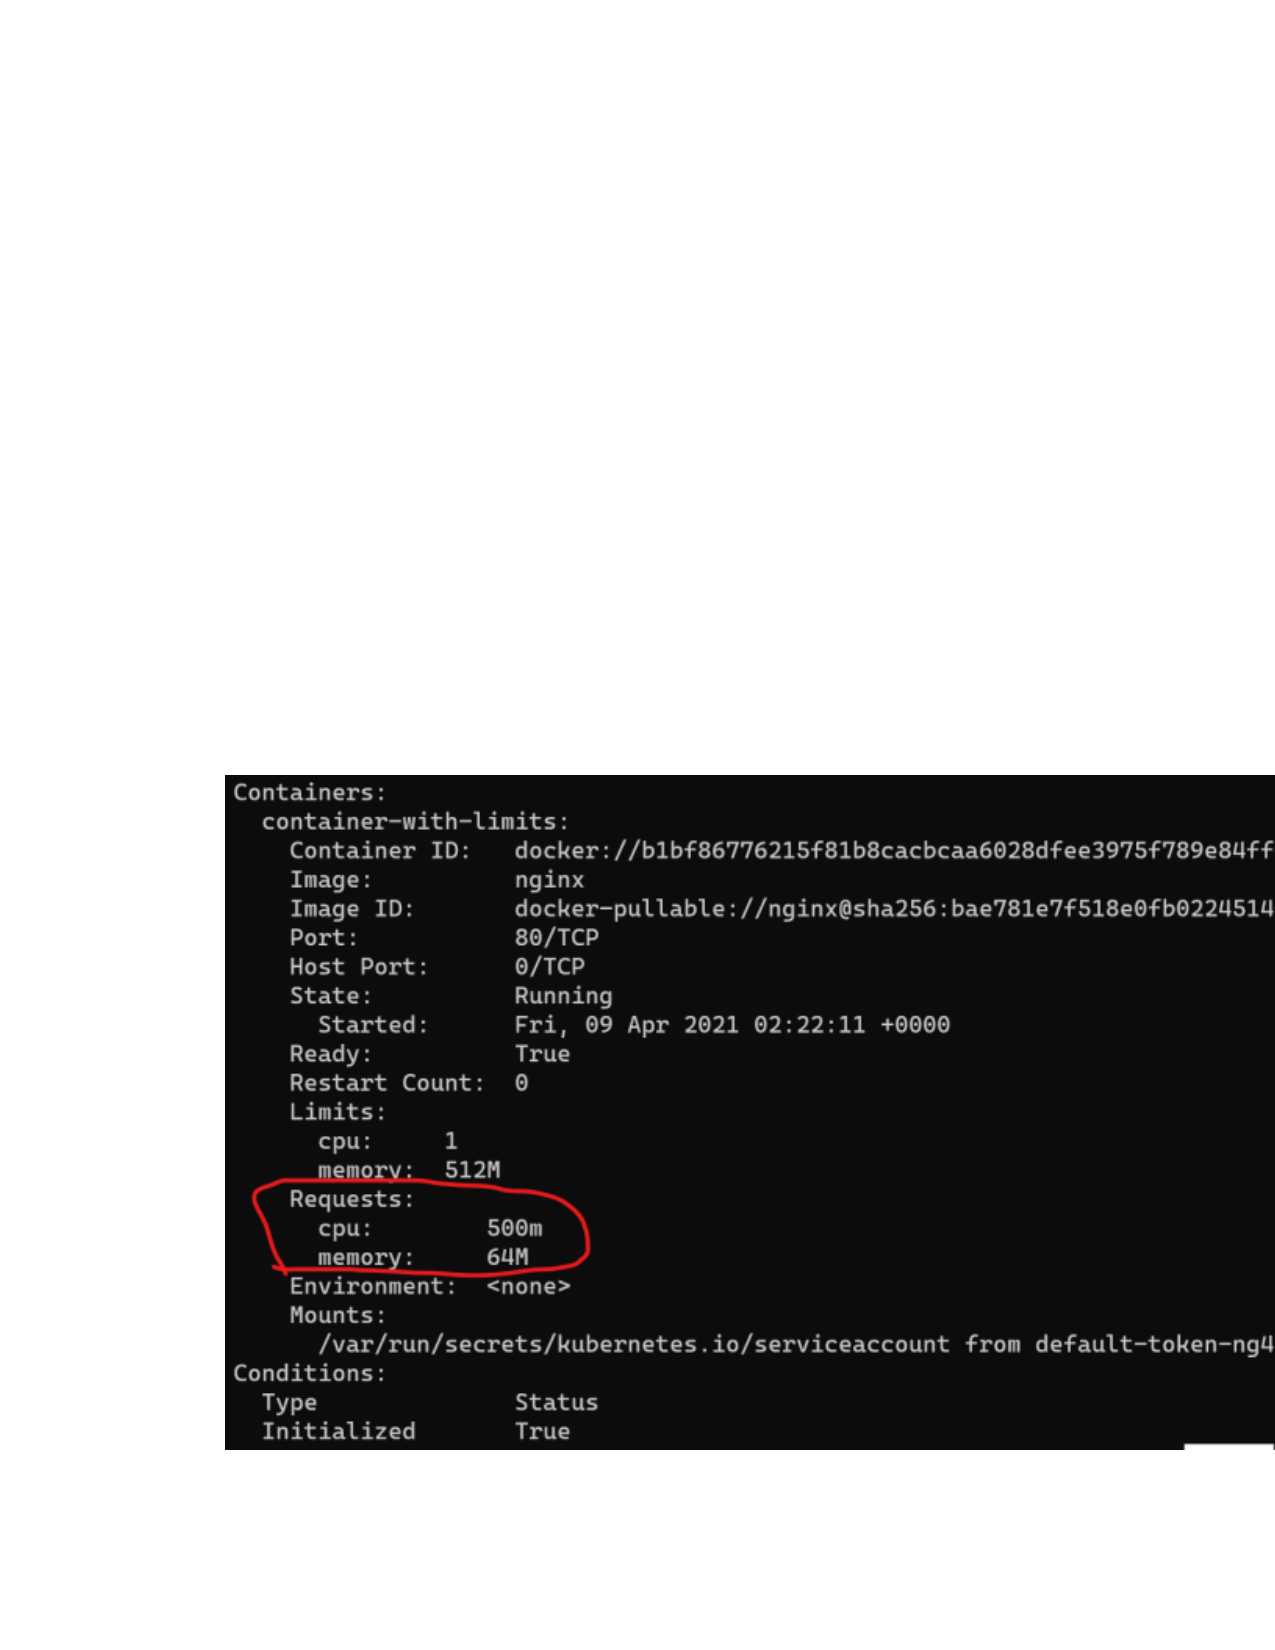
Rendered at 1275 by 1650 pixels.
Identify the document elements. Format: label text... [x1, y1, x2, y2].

picture [225, 775, 1275, 1450]
